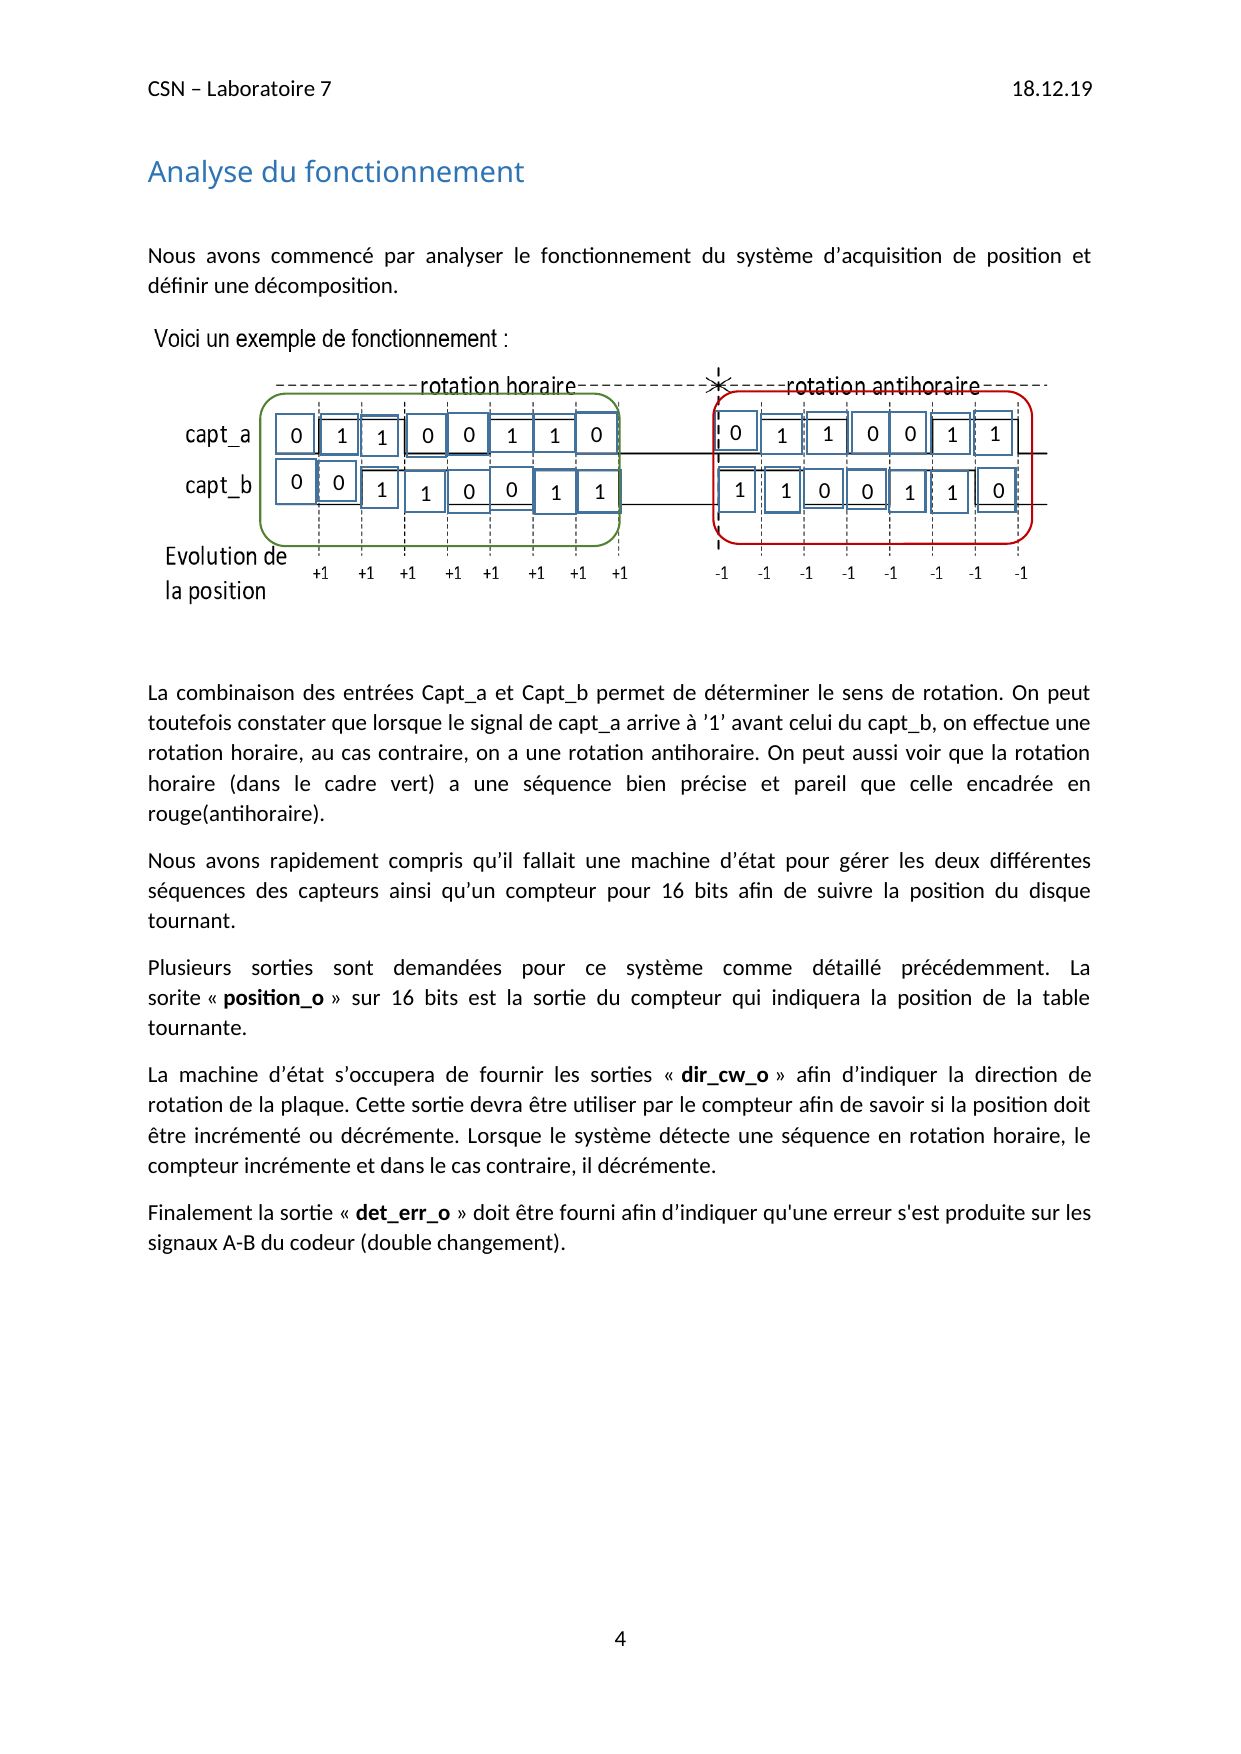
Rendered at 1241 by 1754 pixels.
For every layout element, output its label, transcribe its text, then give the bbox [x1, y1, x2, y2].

subtitle Analyse du fonctionnement [148, 152, 1093, 191]
text La combinaison des entrées Capt_a et Capt_b permet de déterminer le sens de rotation. On peut toutefois constater que lorsque le signal de capt_a arrive à ’1’ avant celui du capt_b, on effectue une rotation horaire, au cas contraire, on a une rotation antihoraire. On peut aussi voir que la rotation horaire (dans le cadre vert) a une séquence bien précise et pareil que celle encadrée en rouge(antihoraire). [148, 678, 1093, 827]
picture [147, 318, 1093, 660]
text Nous avons commencé par analyser le fonctionnement du système d’acquisition de position et définir une décomposition. [148, 241, 1093, 300]
text La machine d’état s’occupera de fournir les sorties « dir_cw_o » afin d’indiquer la direction de rotation de la plaque. Cette sortie devra être utiliser par le compteur afin de savoir si la position doit être incrémenté ou décrémente. Lorsque le système détecte une séquence en rotation horaire, le compteur incrémente et dans le cas contraire, il décrémente. [148, 1060, 1093, 1179]
text Finalement la sortie « det_err_o » doit être fourni afin d’indiquer qu'une erreur s'est produite sur les signaux A-B du codeur (double changement). [148, 1198, 1093, 1256]
text Plusieurs sorties sont demandées pour ce système comme détaillé précédemment. La sorite « position_o » sur 16 bits est la sortie du compteur qui indiquera la position de la table tournante. [148, 953, 1093, 1041]
text Nous avons rapidement compris qu’il fallait une machine d’état pour gérer les deux différentes séquences des capteurs ainsi qu’un compteur pour 16 bits afin de suivre la position du disque tournant. [148, 846, 1093, 934]
